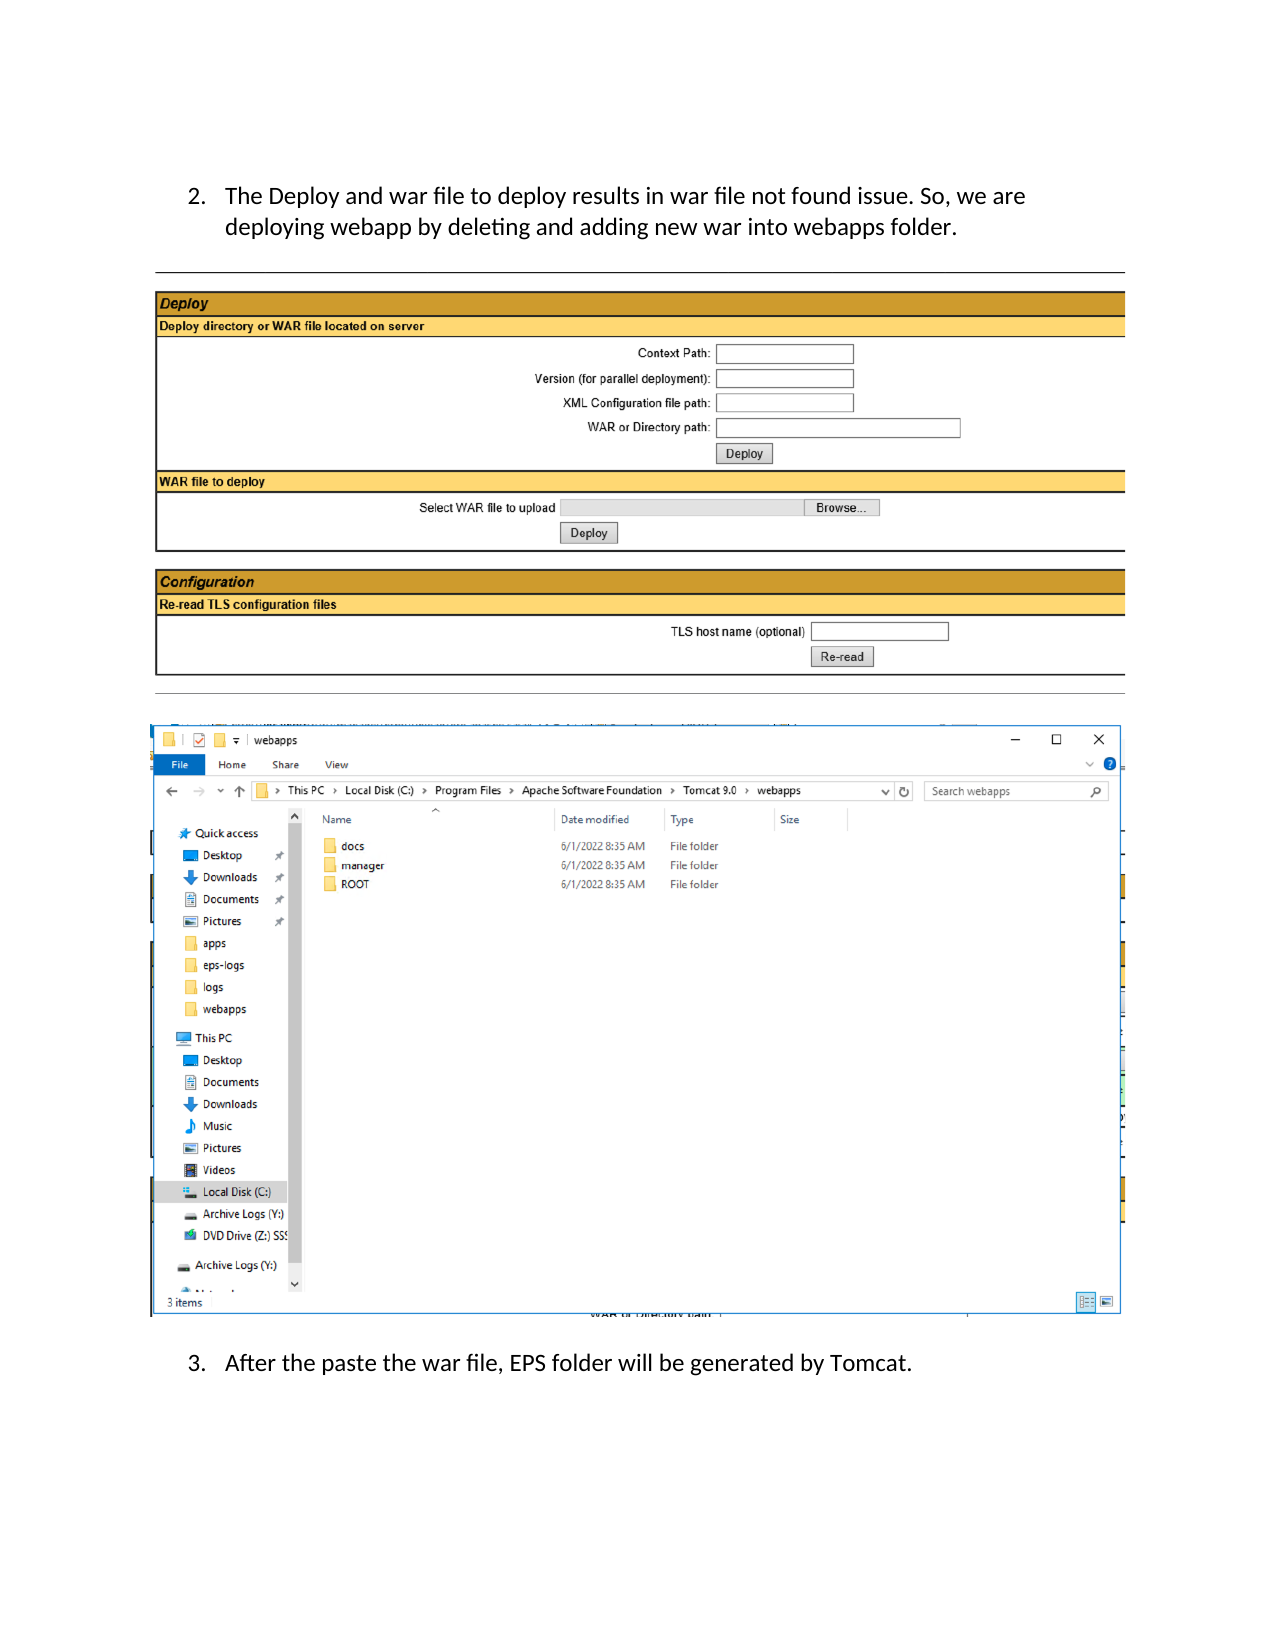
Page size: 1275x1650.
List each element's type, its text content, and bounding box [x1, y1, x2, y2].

picture [150, 272, 1125, 694]
list After the paste the war file, EPS folder will be generated by Tomcat. [187, 1348, 1125, 1378]
list The Deploy and war file to deploy results in war file not found issue. So, we are deploying webapp by deleting and adding new war into webapps folder. [187, 181, 1125, 242]
picture [150, 724, 1125, 1317]
